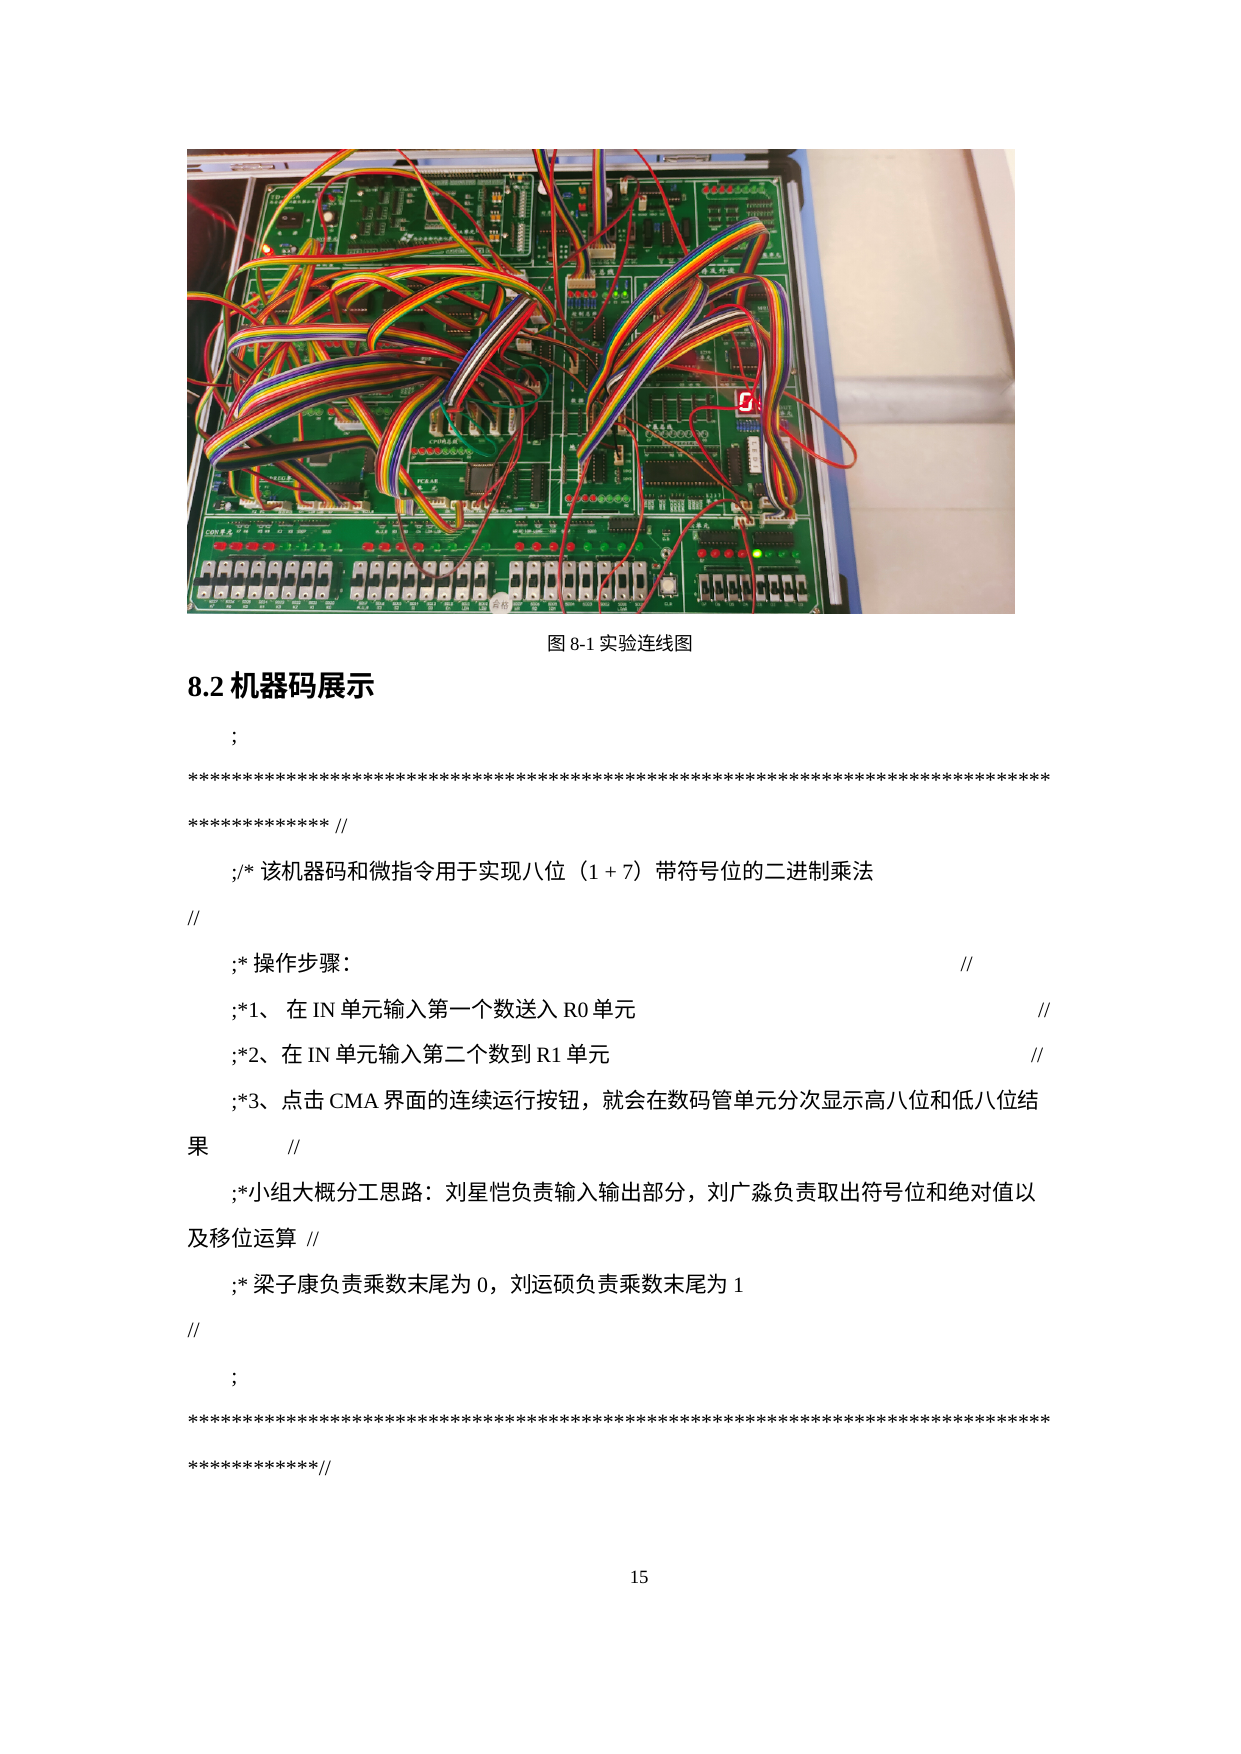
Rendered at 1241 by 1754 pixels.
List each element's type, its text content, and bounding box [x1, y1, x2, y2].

text ;* 操作步骤： // [187, 934, 1053, 980]
text ; ******************************************************************************************** // [187, 705, 1053, 843]
text ;* 梁子康负责乘数末尾为0，刘运硕负责乘数末尾为1 // [187, 1255, 1053, 1347]
text ;*小组大概分工思路：刘星恺负责输入输出部分，刘广淼负责取出符号位和绝对值以及移位运算 // [187, 1164, 1053, 1255]
picture [187, 149, 1015, 614]
text ;/* 该机器码和微指令用于实现八位（1 + 7）带符号位的二进制乘法 // [187, 843, 1053, 934]
text 图8-1 实验连线图 [187, 614, 1053, 659]
text ;*1、 在IN单元输入第一个数送入R0单元 // [187, 980, 1053, 1026]
text ;*3、点击CMA界面的连续运行按钮，就会在数码管单元分次显示高八位和低八位结果 // [187, 1072, 1053, 1164]
subtitle 8.2机器码展示 [187, 659, 1053, 705]
text ; *******************************************************************************************// [187, 1347, 1053, 1484]
text ;*2、在IN单元输入第二个数到R1单元 // [187, 1026, 1053, 1072]
